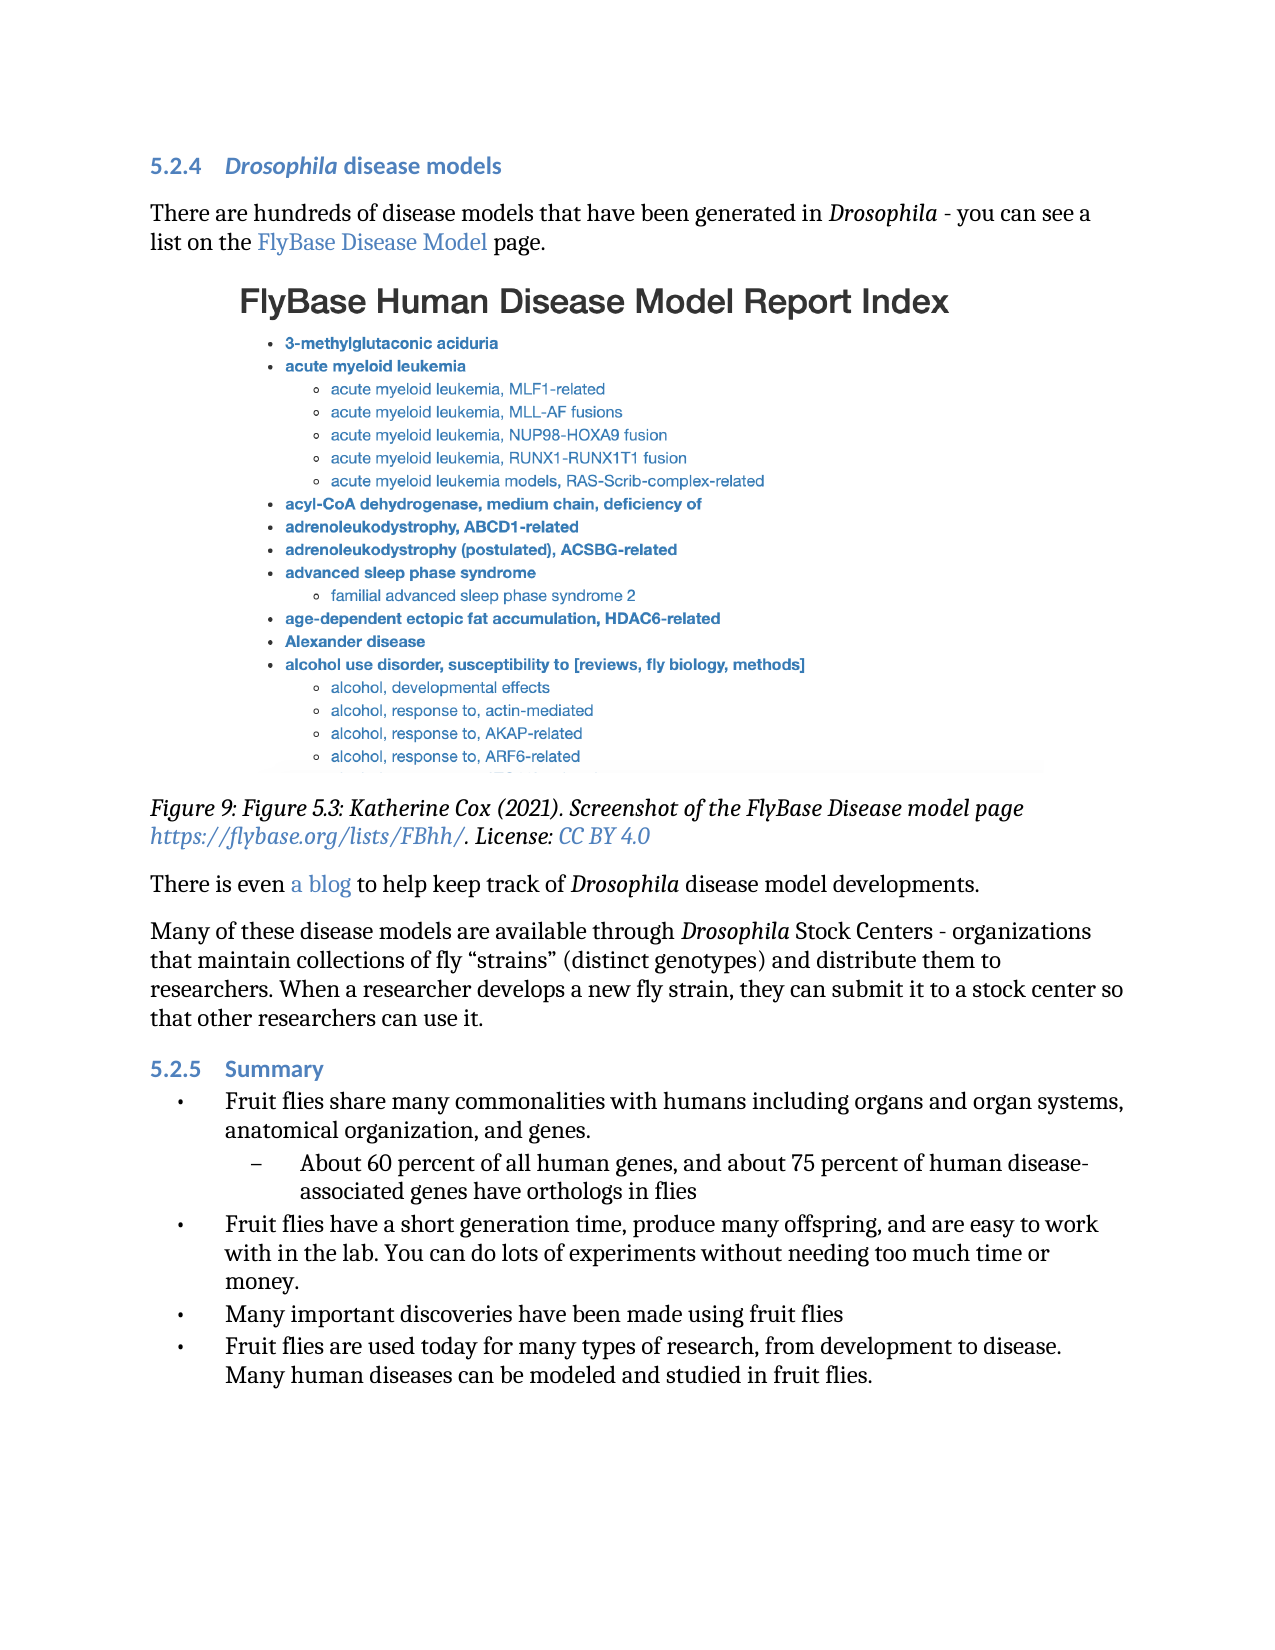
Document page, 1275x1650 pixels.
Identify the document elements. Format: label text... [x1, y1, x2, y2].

list Fruit flies are used today for many types of research, from development to disease. Many human diseases can be modeled and studied in fruit flies. [175, 1332, 1125, 1390]
text There is even a blog to help keep track of Drosophila disease model developments. [150, 870, 1125, 898]
subtitle 5.2.5 Summary [150, 1053, 1125, 1083]
list Fruit flies share many commonalities with humans including organs and organ systems, anatomical organization, and genes. [175, 1087, 1125, 1145]
list Fruit flies have a short generation time, produce many offspring, and are easy to work with in the lab. You can do lots of experiments without needing too much time or money. [175, 1210, 1125, 1296]
picture [168, 275, 1044, 773]
list About 60 percent of all human genes, and about 75 percent of human disease-associated genes have orthologs in flies [250, 1148, 1125, 1206]
list Many important discoveries have been made using fruit flies [175, 1300, 1125, 1328]
subtitle 5.2.4 Drosophila disease models [150, 150, 1125, 181]
text Many of these disease models are available through Drosophila Stock Centers - organizations that maintain collections of fly “strains” (distinct genotypes) and distribute them to researchers. When a researcher develops a new fly strain, they can submit it to a stock center so that other researchers can use it. [150, 917, 1125, 1032]
text There are hundreds of disease models that have been generated in Drosophila - you can see a list on the FlyBase Disease Model page. [150, 199, 1125, 257]
